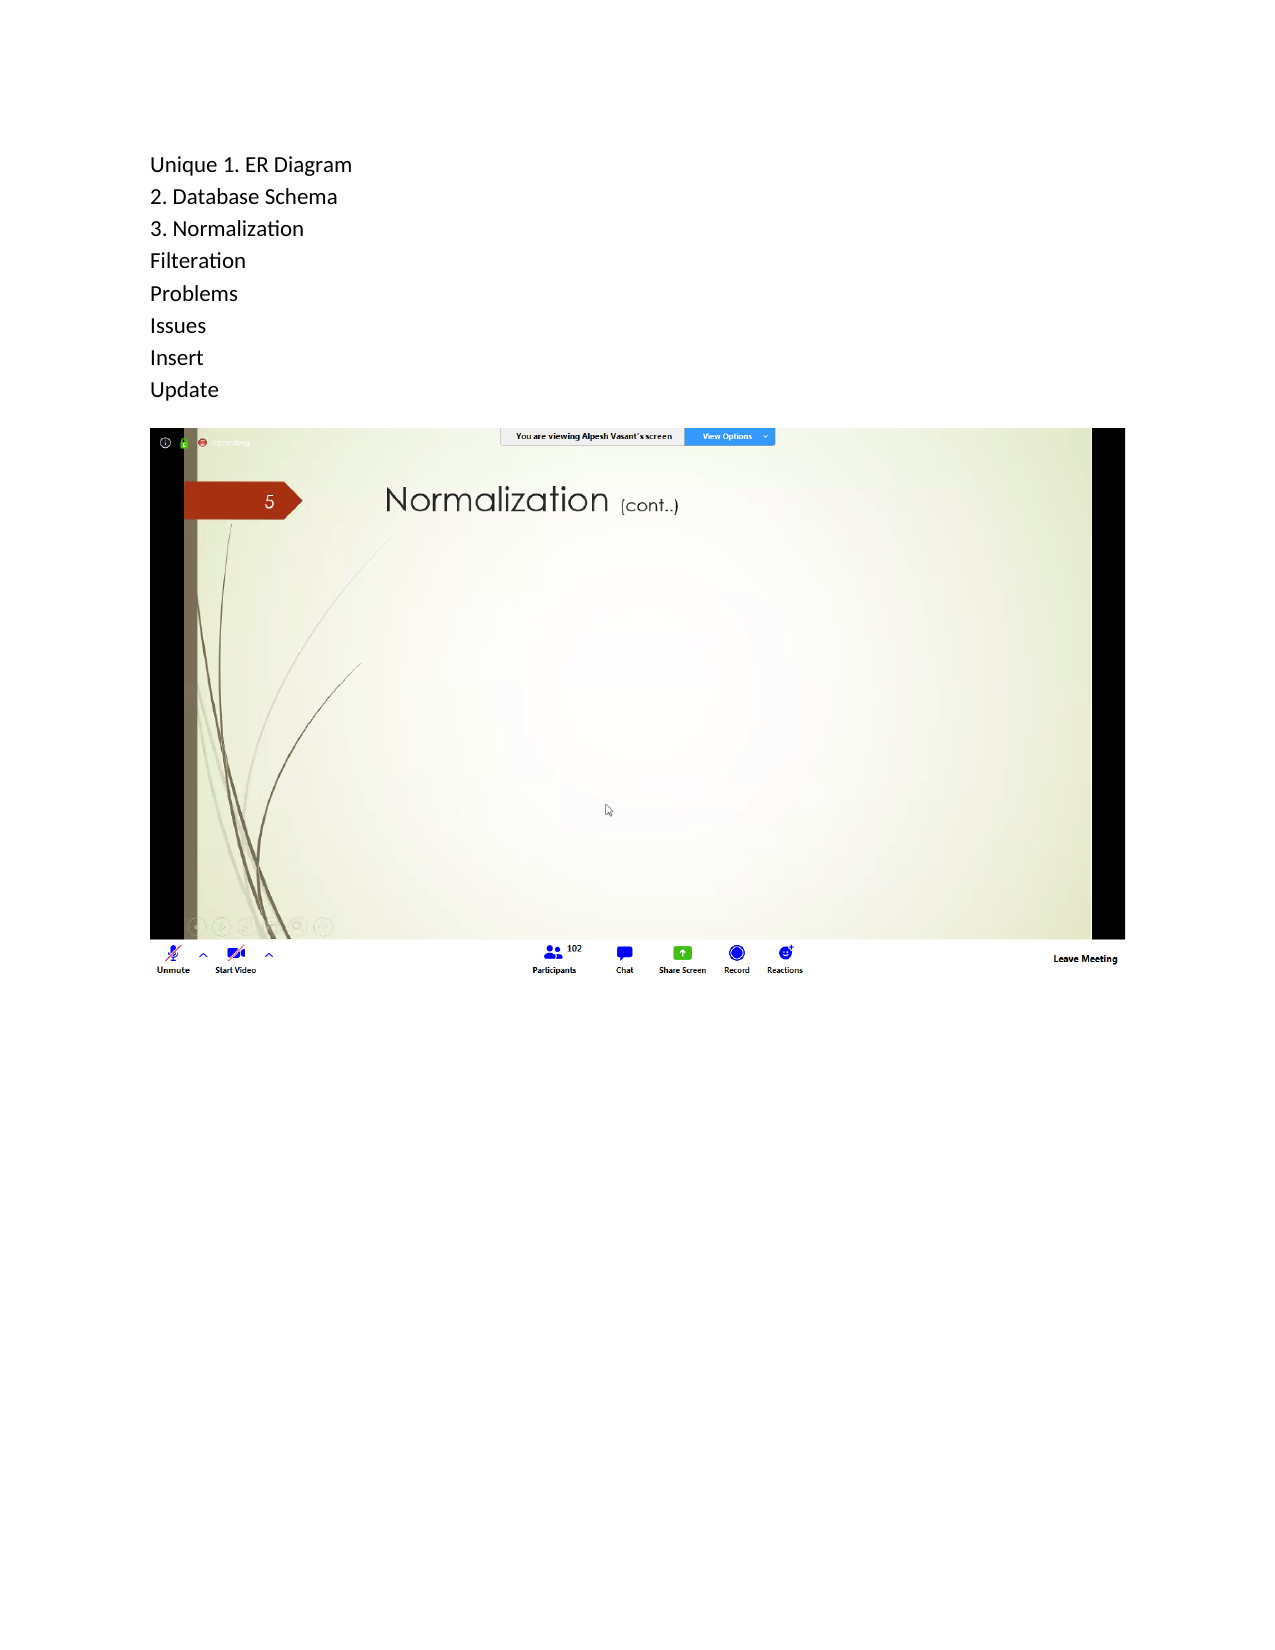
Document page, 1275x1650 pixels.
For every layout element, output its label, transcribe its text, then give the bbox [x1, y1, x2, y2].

picture [150, 428, 1125, 977]
text Unique 1. ER Diagram 2. Database Schema 3. Normalization Filteration Problems Issues Insert Update [150, 150, 1125, 403]
